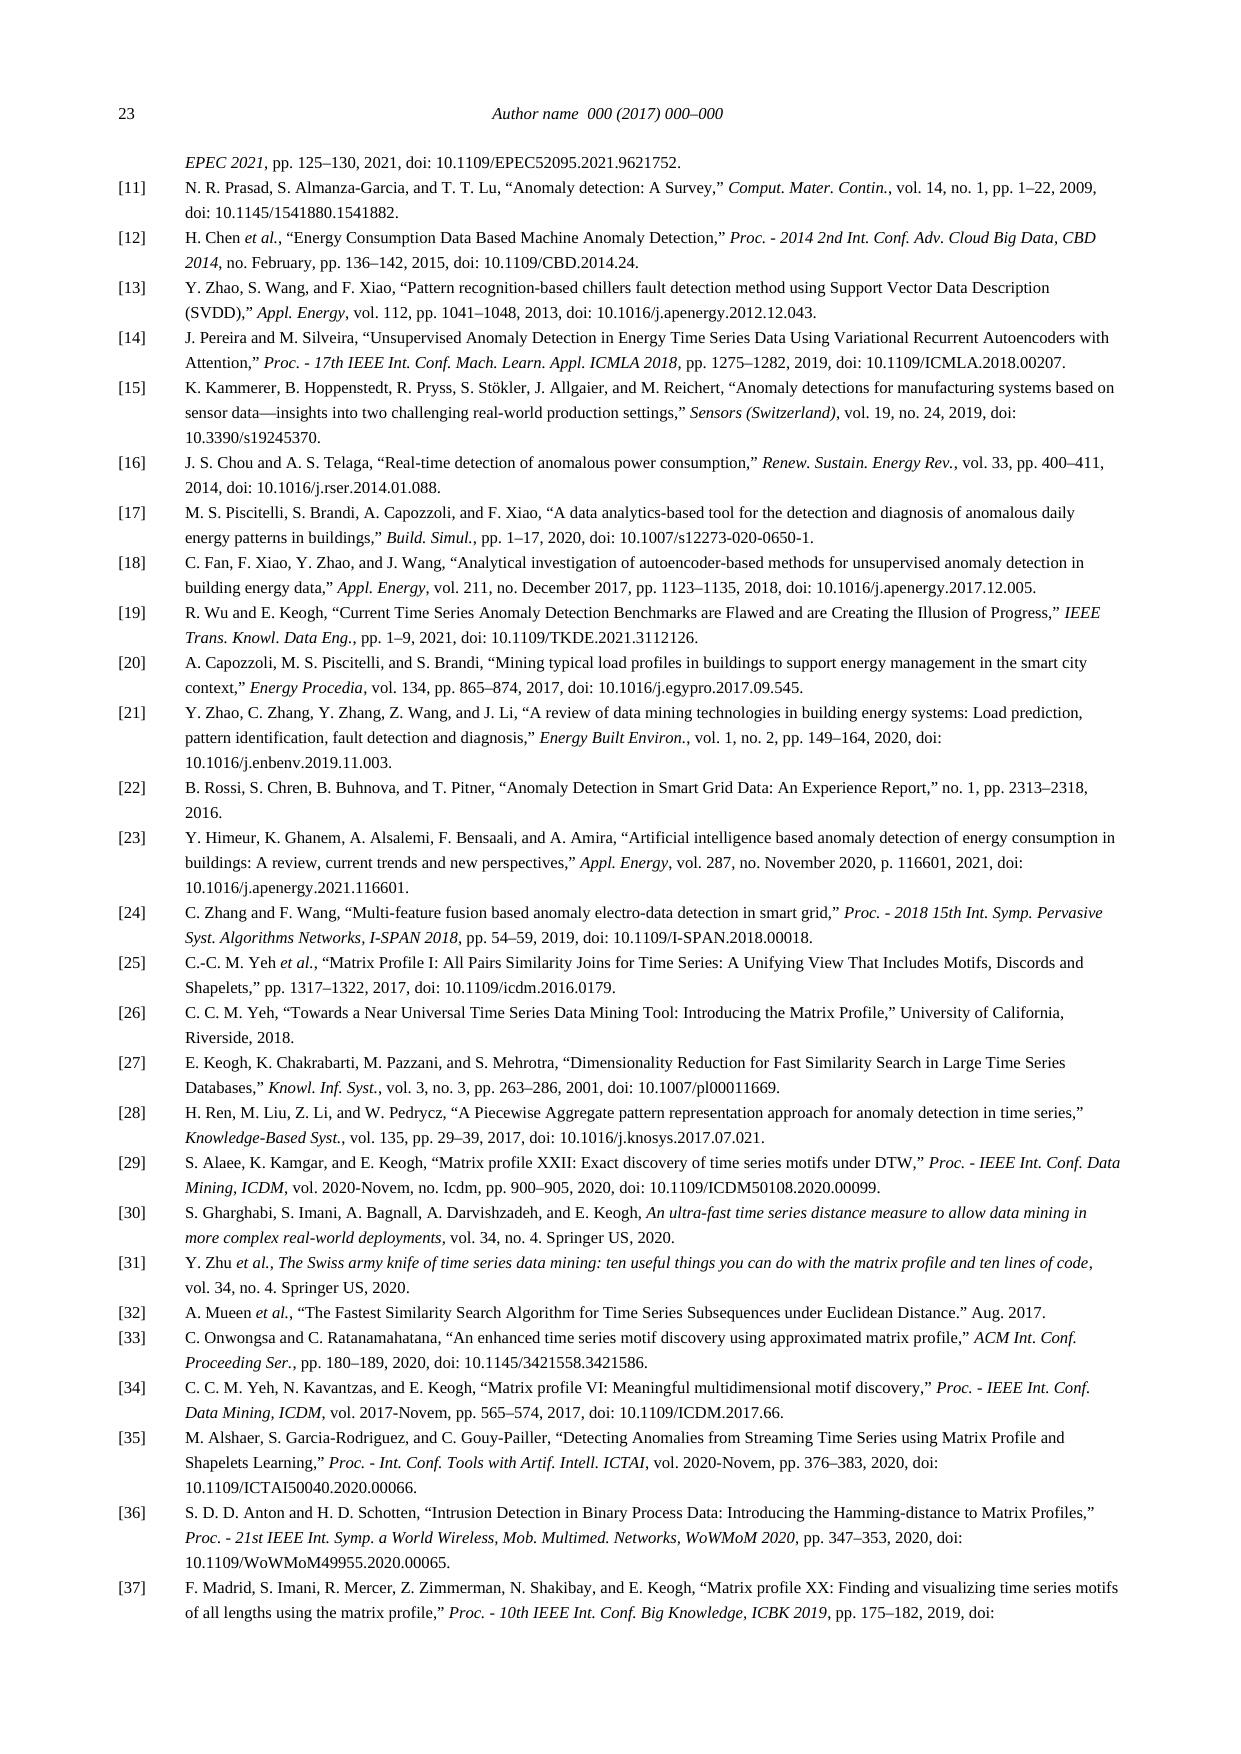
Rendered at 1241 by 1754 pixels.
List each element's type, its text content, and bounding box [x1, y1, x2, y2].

text [14] J. Pereira and M. Silveira, “Unsupervised Anomaly Detection in Energy Time Series Data Using Variational Recurrent Autoencoders with Attention,” Proc. - 17th IEEE Int. Conf. Mach. Learn. Appl. ICMLA 2018, pp. 1275–1282, 2019, doi: 10.1109/ICMLA.2018.00207. [118, 324, 1122, 374]
text [11] N. R. Prasad, S. Almanza-Garcia, and T. T. Lu, “Anomaly detection: A Survey,” Comput. Mater. Contin., vol. 14, no. 1, pp. 1–22, 2009, doi: 10.1145/1541880.1541882. [118, 174, 1122, 224]
text [23] Y. Himeur, K. Ghanem, A. Alsalemi, F. Bensaali, and A. Amira, “Artificial intelligence based anomaly detection of energy consumption in buildings: A review, current trends and new perspectives,” Appl. Energy, vol. 287, no. November 2020, p. 116601, 2021, doi: 10.1016/j.apenergy.2021.116601. [118, 824, 1122, 899]
text [29] S. Alaee, K. Kamgar, and E. Keogh, “Matrix profile XXII: Exact discovery of time series motifs under DTW,” Proc. - IEEE Int. Conf. Data Mining, ICDM, vol. 2020-Novem, no. Icdm, pp. 900–905, 2020, doi: 10.1109/ICDM50108.2020.00099. [118, 1149, 1122, 1199]
text [27] E. Keogh, K. Chakrabarti, M. Pazzani, and S. Mehrotra, “Dimensionality Reduction for Fast Similarity Search in Large Time Series Databases,” Knowl. Inf. Syst., vol. 3, no. 3, pp. 263–286, 2001, doi: 10.1007/pl00011669. [118, 1049, 1122, 1099]
text [30] S. Gharghabi, S. Imani, A. Bagnall, A. Darvishzadeh, and E. Keogh, An ultra-fast time series distance measure to allow data mining in more complex real-world deployments, vol. 34, no. 4. Springer US, 2020. [118, 1199, 1122, 1249]
text [19] R. Wu and E. Keogh, “Current Time Series Anomaly Detection Benchmarks are Flawed and are Creating the Illusion of Progress,” IEEE Trans. Knowl. Data Eng., pp. 1–9, 2021, doi: 10.1109/TKDE.2021.3112126. [118, 599, 1122, 649]
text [118, 1574, 1122, 1624]
text [25] C.-C. M. Yeh et al., “Matrix Profile I: All Pairs Similarity Joins for Time Series: A Unifying View That Includes Motifs, Discords and Shapelets,” pp. 1317–1322, 2017, doi: 10.1109/icdm.2016.0179. [118, 949, 1122, 999]
text [22] B. Rossi, S. Chren, B. Buhnova, and T. Pitner, “Anomaly Detection in Smart Grid Data: An Experience Report,” no. 1, pp. 2313–2318, 2016. [118, 774, 1122, 824]
text [18] C. Fan, F. Xiao, Y. Zhao, and J. Wang, “Analytical investigation of autoencoder-based methods for unsupervised anomaly detection in building energy data,” Appl. Energy, vol. 211, no. December 2017, pp. 1123–1135, 2018, doi: 10.1016/j.apenergy.2017.12.005. [118, 549, 1122, 599]
text [31] Y. Zhu et al., The Swiss army knife of time series data mining: ten useful things you can do with the matrix profile and ten lines of code, vol. 34, no. 4. Springer US, 2020. [118, 1249, 1122, 1299]
text [34] C. C. M. Yeh, N. Kavantzas, and E. Keogh, “Matrix profile VI: Meaningful multidimensional motif discovery,” Proc. - IEEE Int. Conf. Data Mining, ICDM, vol. 2017-Novem, pp. 565–574, 2017, doi: 10.1109/ICDM.2017.66. [118, 1374, 1122, 1424]
text [33] C. Onwongsa and C. Ratanamahatana, “An enhanced time series motif discovery using approximated matrix profile,” ACM Int. Conf. Proceeding Ser., pp. 180–189, 2020, doi: 10.1145/3421558.3421586. [118, 1324, 1122, 1374]
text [118, 149, 1122, 174]
text [36] S. D. D. Anton and H. D. Schotten, “Intrusion Detection in Binary Process Data: Introducing the Hamming-distance to Matrix Profiles,” Proc. - 21st IEEE Int. Symp. a World Wireless, Mob. Multimed. Networks, WoWMoM 2020, pp. 347–353, 2020, doi: 10.1109/WoWMoM49955.2020.00065. [118, 1499, 1122, 1574]
text [21] Y. Zhao, C. Zhang, Y. Zhang, Z. Wang, and J. Li, “A review of data mining technologies in building energy systems: Load prediction, pattern identification, fault detection and diagnosis,” Energy Built Environ., vol. 1, no. 2, pp. 149–164, 2020, doi: 10.1016/j.enbenv.2019.11.003. [118, 699, 1122, 774]
text [32] A. Mueen et al., “The Fastest Similarity Search Algorithm for Time Series Subsequences under Euclidean Distance.” Aug. 2017. [118, 1299, 1122, 1324]
text [16] J. S. Chou and A. S. Telaga, “Real-time detection of anomalous power consumption,” Renew. Sustain. Energy Rev., vol. 33, pp. 400–411, 2014, doi: 10.1016/j.rser.2014.01.088. [118, 449, 1122, 499]
text [17] M. S. Piscitelli, S. Brandi, A. Capozzoli, and F. Xiao, “A data analytics-based tool for the detection and diagnosis of anomalous daily energy patterns in buildings,” Build. Simul., pp. 1–17, 2020, doi: 10.1007/s12273-020-0650-1. [118, 499, 1122, 549]
text [13] Y. Zhao, S. Wang, and F. Xiao, “Pattern recognition-based chillers fault detection method using Support Vector Data Description (SVDD),” Appl. Energy, vol. 112, pp. 1041–1048, 2013, doi: 10.1016/j.apenergy.2012.12.043. [118, 274, 1122, 324]
text [24] C. Zhang and F. Wang, “Multi-feature fusion based anomaly electro-data detection in smart grid,” Proc. - 2018 15th Int. Symp. Pervasive Syst. Algorithms Networks, I-SPAN 2018, pp. 54–59, 2019, doi: 10.1109/I-SPAN.2018.00018. [118, 899, 1122, 949]
text [12] H. Chen et al., “Energy Consumption Data Based Machine Anomaly Detection,” Proc. - 2014 2nd Int. Conf. Adv. Cloud Big Data, CBD 2014, no. February, pp. 136–142, 2015, doi: 10.1109/CBD.2014.24. [118, 224, 1122, 274]
text [26] C. C. M. Yeh, “Towards a Near Universal Time Series Data Mining Tool: Introducing the Matrix Profile,” University of California, Riverside, 2018. [118, 999, 1122, 1049]
text [15] K. Kammerer, B. Hoppenstedt, R. Pryss, S. Stökler, J. Allgaier, and M. Reichert, “Anomaly detections for manufacturing systems based on sensor data—insights into two challenging real-world production settings,” Sensors (Switzerland), vol. 19, no. 24, 2019, doi: 10.3390/s19245370. [118, 374, 1122, 449]
text [28] H. Ren, M. Liu, Z. Li, and W. Pedrycz, “A Piecewise Aggregate pattern representation approach for anomaly detection in time series,” Knowledge-Based Syst., vol. 135, pp. 29–39, 2017, doi: 10.1016/j.knosys.2017.07.021. [118, 1099, 1122, 1149]
text [20] A. Capozzoli, M. S. Piscitelli, and S. Brandi, “Mining typical load profiles in buildings to support energy management in the smart city context,” Energy Procedia, vol. 134, pp. 865–874, 2017, doi: 10.1016/j.egypro.2017.09.545. [118, 649, 1122, 699]
text [35] M. Alshaer, S. Garcia-Rodriguez, and C. Gouy-Pailler, “Detecting Anomalies from Streaming Time Series using Matrix Profile and Shapelets Learning,” Proc. - Int. Conf. Tools with Artif. Intell. ICTAI, vol. 2020-Novem, pp. 376–383, 2020, doi: 10.1109/ICTAI50040.2020.00066. [118, 1424, 1122, 1499]
